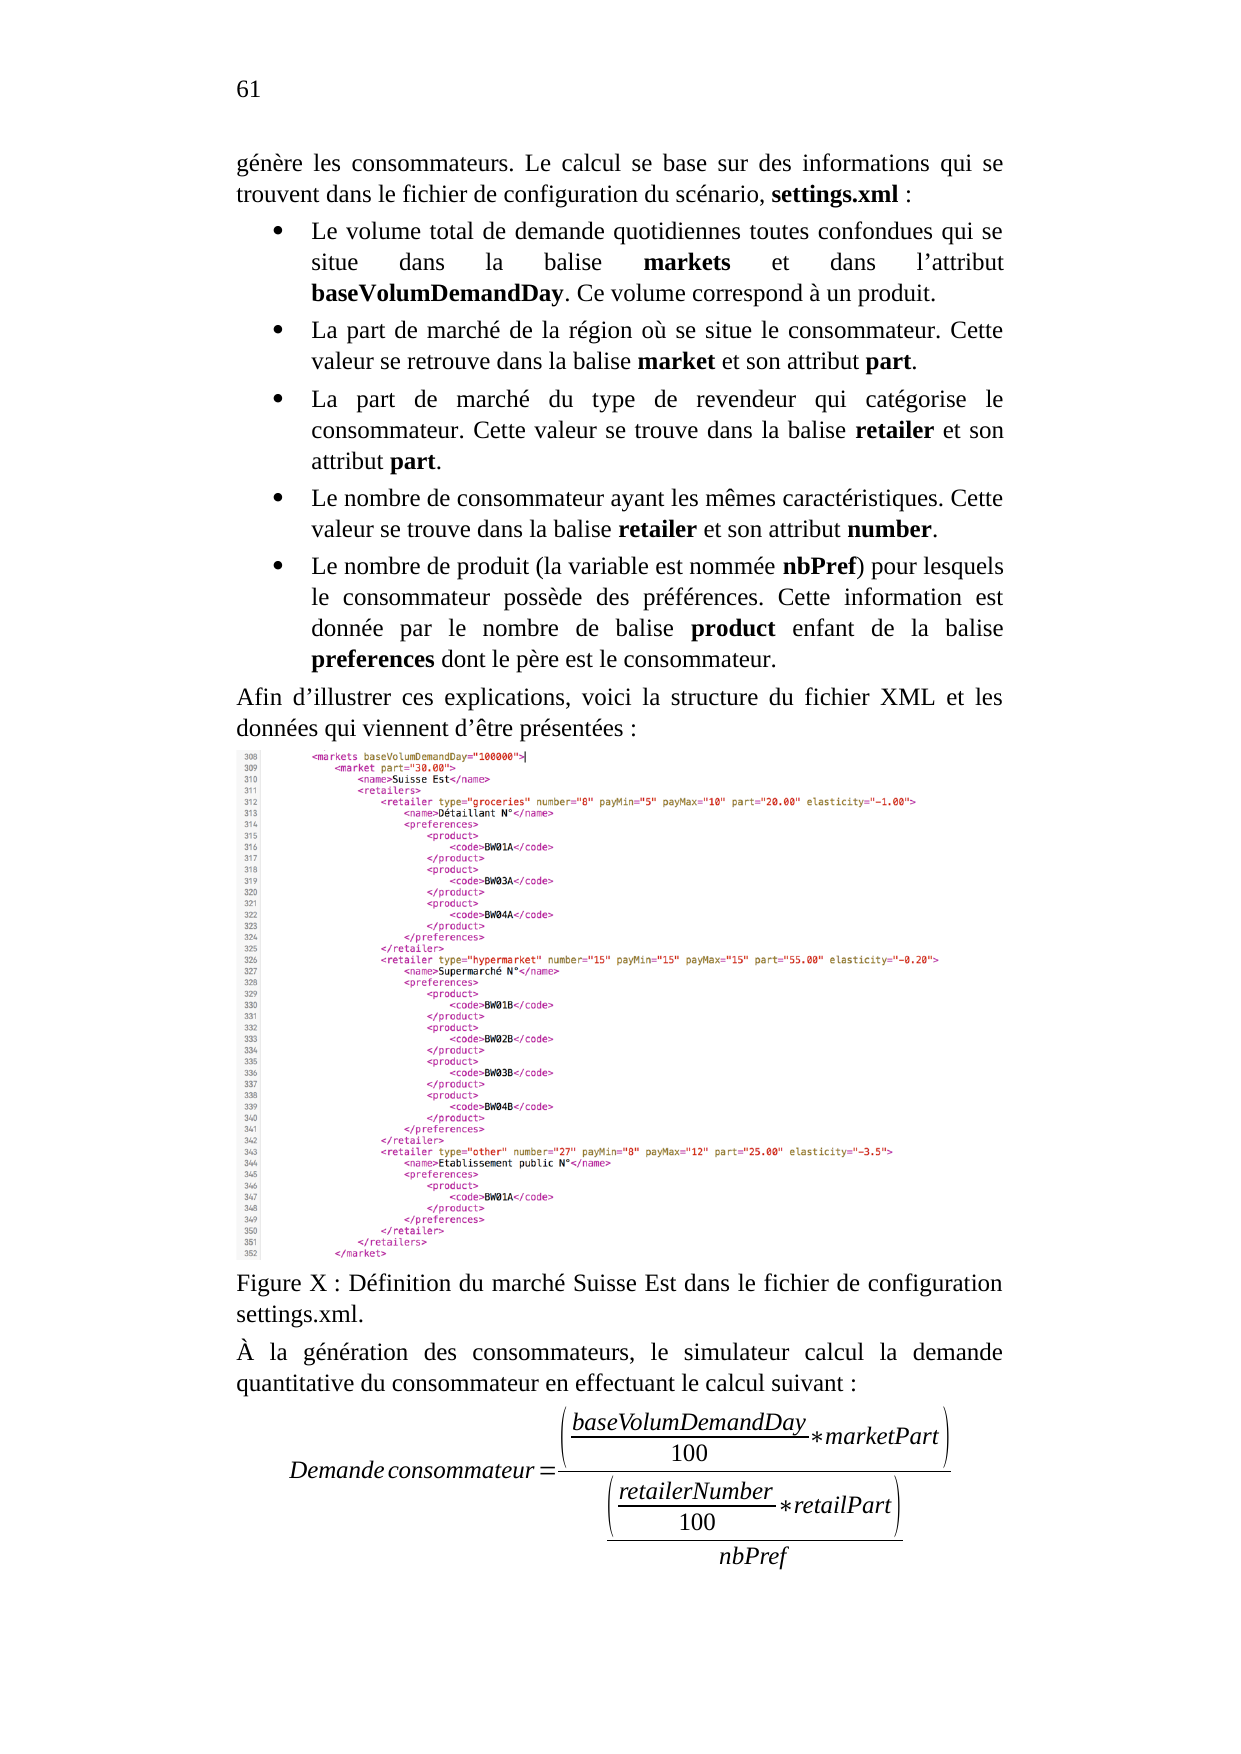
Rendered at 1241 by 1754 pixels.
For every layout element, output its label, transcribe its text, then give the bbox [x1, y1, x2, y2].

list Le nombre de consommateur ayant les mêmes caractéristiques. Cette valeur se trouve dans la balise retailer et son attribut number. [274, 483, 1004, 543]
text Figure X : Définition du marché Suisse Est dans le fichier de configuration settings.xml. [236, 1268, 1004, 1328]
text À la génération des consommateurs, le simulateur calcul la demande quantitative du consommateur en effectuant le calcul suivant : [236, 1337, 1004, 1397]
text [236, 148, 1004, 207]
text Afin d’illustrer ces explications, voici la structure du fichier XML et les données qui viennent d’être présentées : [236, 682, 1004, 742]
list La part de marché du type de revendeur qui catégorise le consommateur. Cette valeur se trouve dans la balise retailer et son attribut part. [274, 384, 1004, 474]
picture [236, 750, 1004, 1260]
list La part de marché de la région où se situe le consommateur. Cette valeur se retrouve dans la balise market et son attribut part. [274, 315, 1004, 375]
list Le volume total de demande quotidiennes toutes confondues qui se situe dans la balise markets et dans l’attribut baseVolumDemandDay. Ce volume correspond à un produit. [274, 216, 1004, 307]
list Le nombre de produit (la variable est nommée nbPref) pour lesquels le consommateur possède des préférences. Cette information est donnée par le nombre de balise product enfant de la balise preferences dont le père est le consommateur. [274, 551, 1004, 673]
